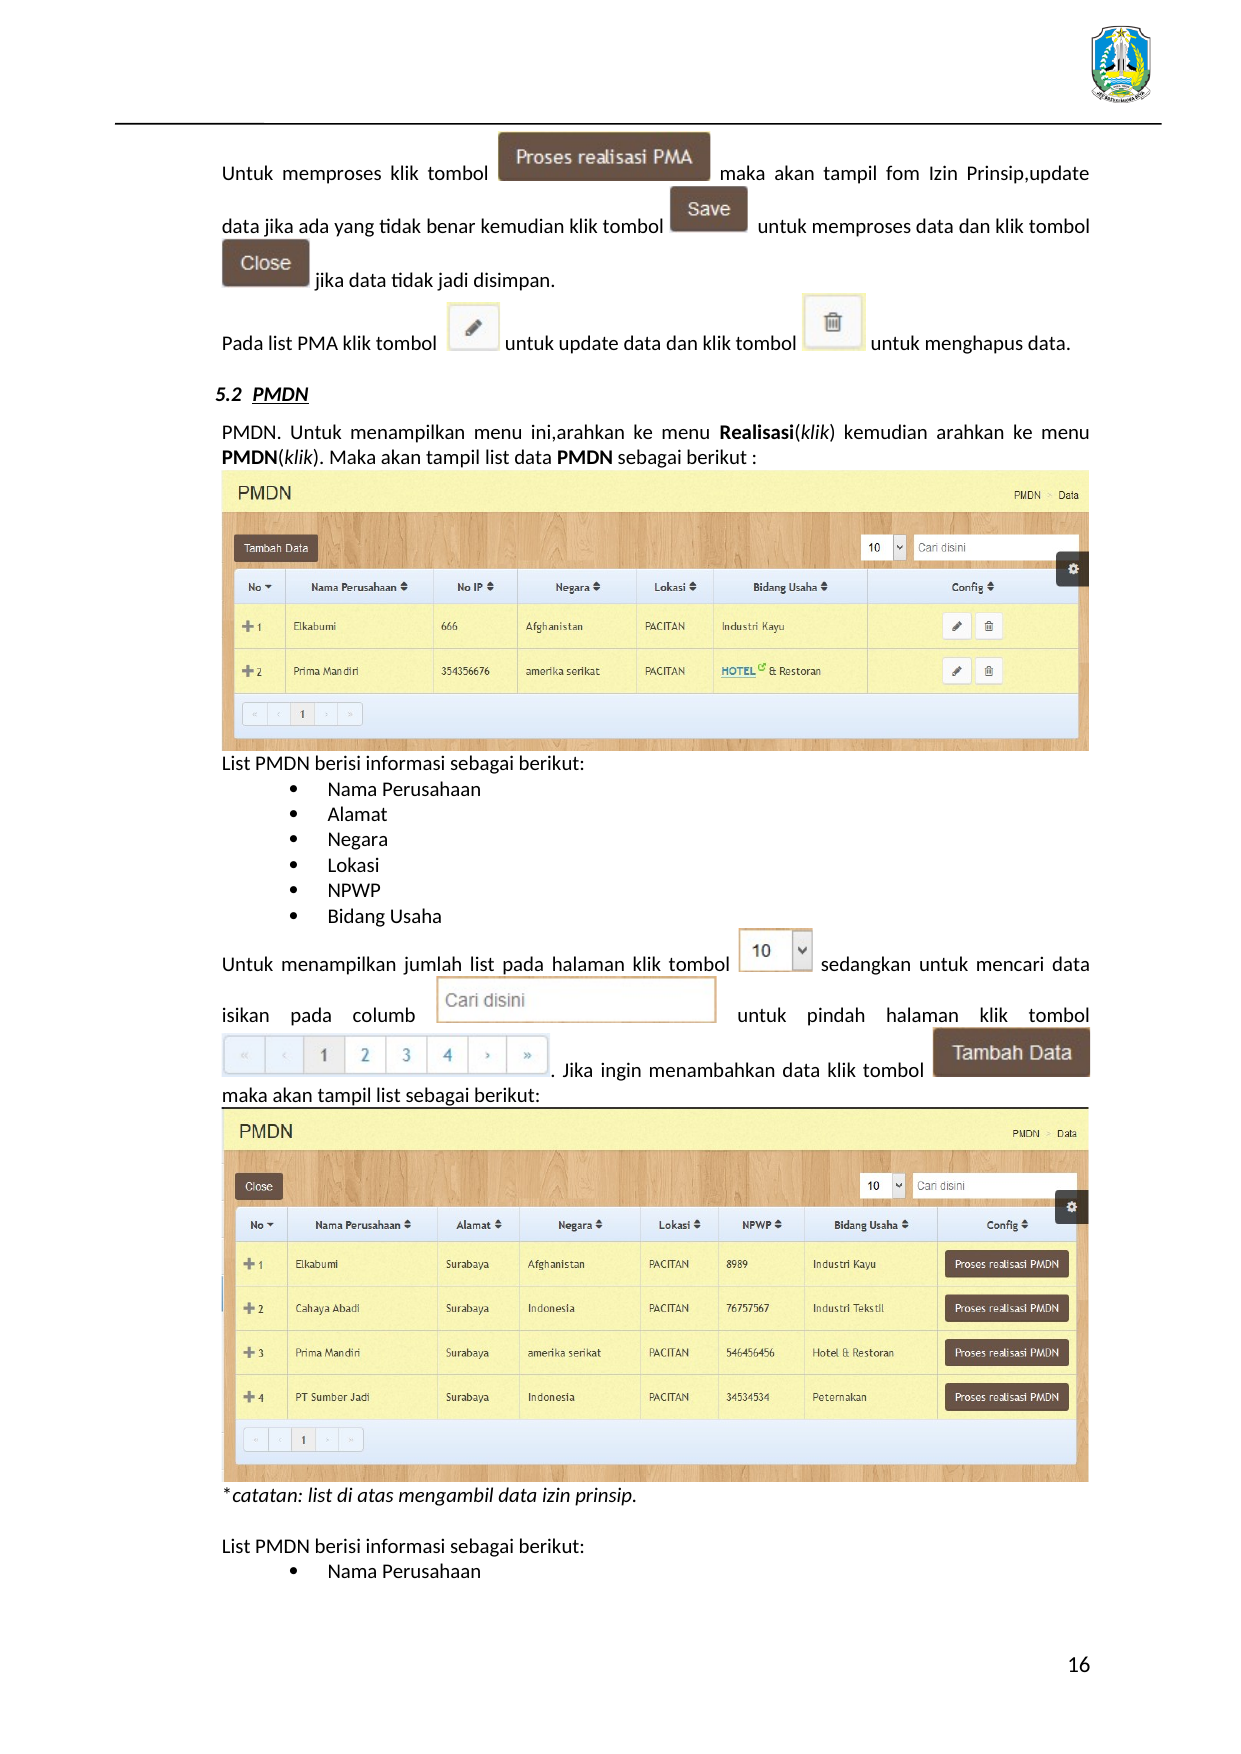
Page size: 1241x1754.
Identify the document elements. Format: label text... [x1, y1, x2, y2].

list Lokasi [290, 852, 1090, 877]
picture [221, 1033, 551, 1077]
text List PMDN berisi informasi sebagai berikut: [177, 750, 1090, 776]
list Bidang Usaha [290, 903, 1090, 928]
picture [669, 186, 748, 233]
text Untuk memproses klik tombol maka akan tampil fom Izin Prinsip,update data jika ada yang tidak benar kemudian klik tombol untuk memproses data dan klik tombol jika data tidak jadi disimpan. [222, 131, 1090, 293]
list Negara [290, 827, 1090, 852]
text Pada list PMA klik tombol untuk update data dan klik tombol untuk menghapus data. [222, 293, 1090, 356]
picture [221, 238, 311, 288]
picture [932, 1027, 1091, 1077]
picture [801, 293, 866, 351]
picture [436, 976, 717, 1023]
text PMDN. Untuk menampilkan menu ini,arahkan ke menu Realisasi(klik) kemudian arahkan ke menu PMDN(klik). Maka akan tampil list data PMDN sebagai berikut : [222, 419, 1090, 470]
picture [738, 928, 813, 972]
picture [497, 131, 711, 181]
picture [446, 302, 501, 351]
text Untuk menampilkan jumlah list pada halaman klik tombol sedangkan untuk mencari data isikan pada columb untuk pindah halaman klik tombol . Jika ingin menambahkan data klik tombol maka akan tampil list sebagai berikut: [222, 928, 1090, 1108]
text *catatan: list di atas mengambil data izin prinsip. [222, 1482, 1090, 1507]
picture [221, 470, 1089, 751]
list PMDN [215, 381, 1090, 406]
list Nama Perusahaan [290, 776, 1090, 801]
list Alamat [290, 801, 1090, 827]
picture [1091, 25, 1151, 103]
list NPWP [290, 877, 1090, 903]
picture [221, 1107, 1089, 1482]
text List PMDN berisi informasi sebagai berikut: [177, 1533, 1090, 1558]
list Nama Perusahaan [290, 1558, 1090, 1584]
